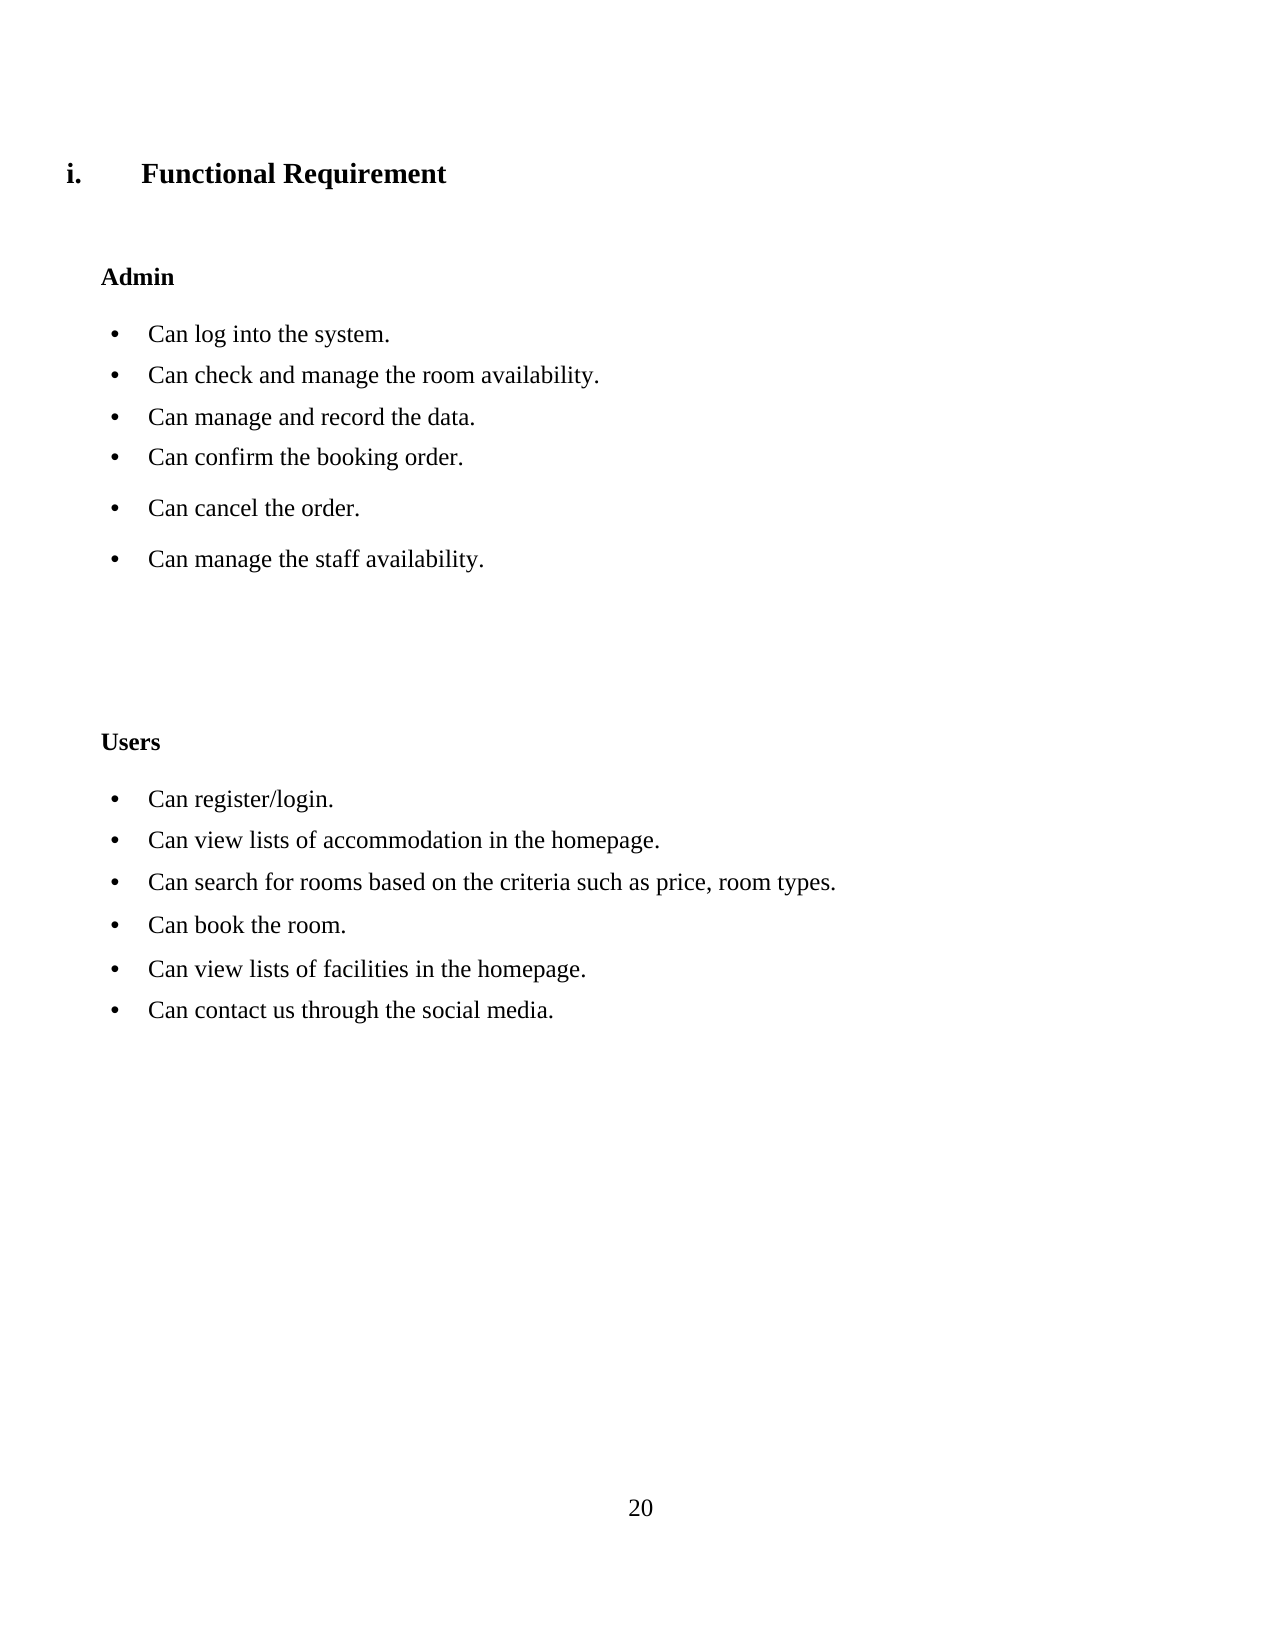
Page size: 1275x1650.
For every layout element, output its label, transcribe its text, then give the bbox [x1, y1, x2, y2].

list Can contact us through the social media. [110, 995, 1145, 1024]
list Can register/login. [110, 784, 1145, 813]
list Can book the room. [110, 910, 1145, 939]
list Can confirm the booking order. [110, 442, 1145, 471]
list Can check and manage the room availability. [110, 361, 1145, 389]
list Can cancel the order. [110, 493, 1145, 522]
list Can log into the system. [110, 319, 1145, 348]
list Can view lists of facilities in the homepage. [110, 954, 1145, 983]
list Can search for rooms based on the criteria such as price, room types. [110, 866, 1145, 895]
list Can manage and record the data. [110, 402, 1145, 430]
list Can manage the staff availability. [110, 544, 1145, 573]
list Functional Requirement [66, 156, 1217, 190]
text Users [101, 727, 1145, 756]
text Admin [101, 262, 1145, 291]
list Can view lists of accommodation in the homepage. [110, 825, 1145, 854]
